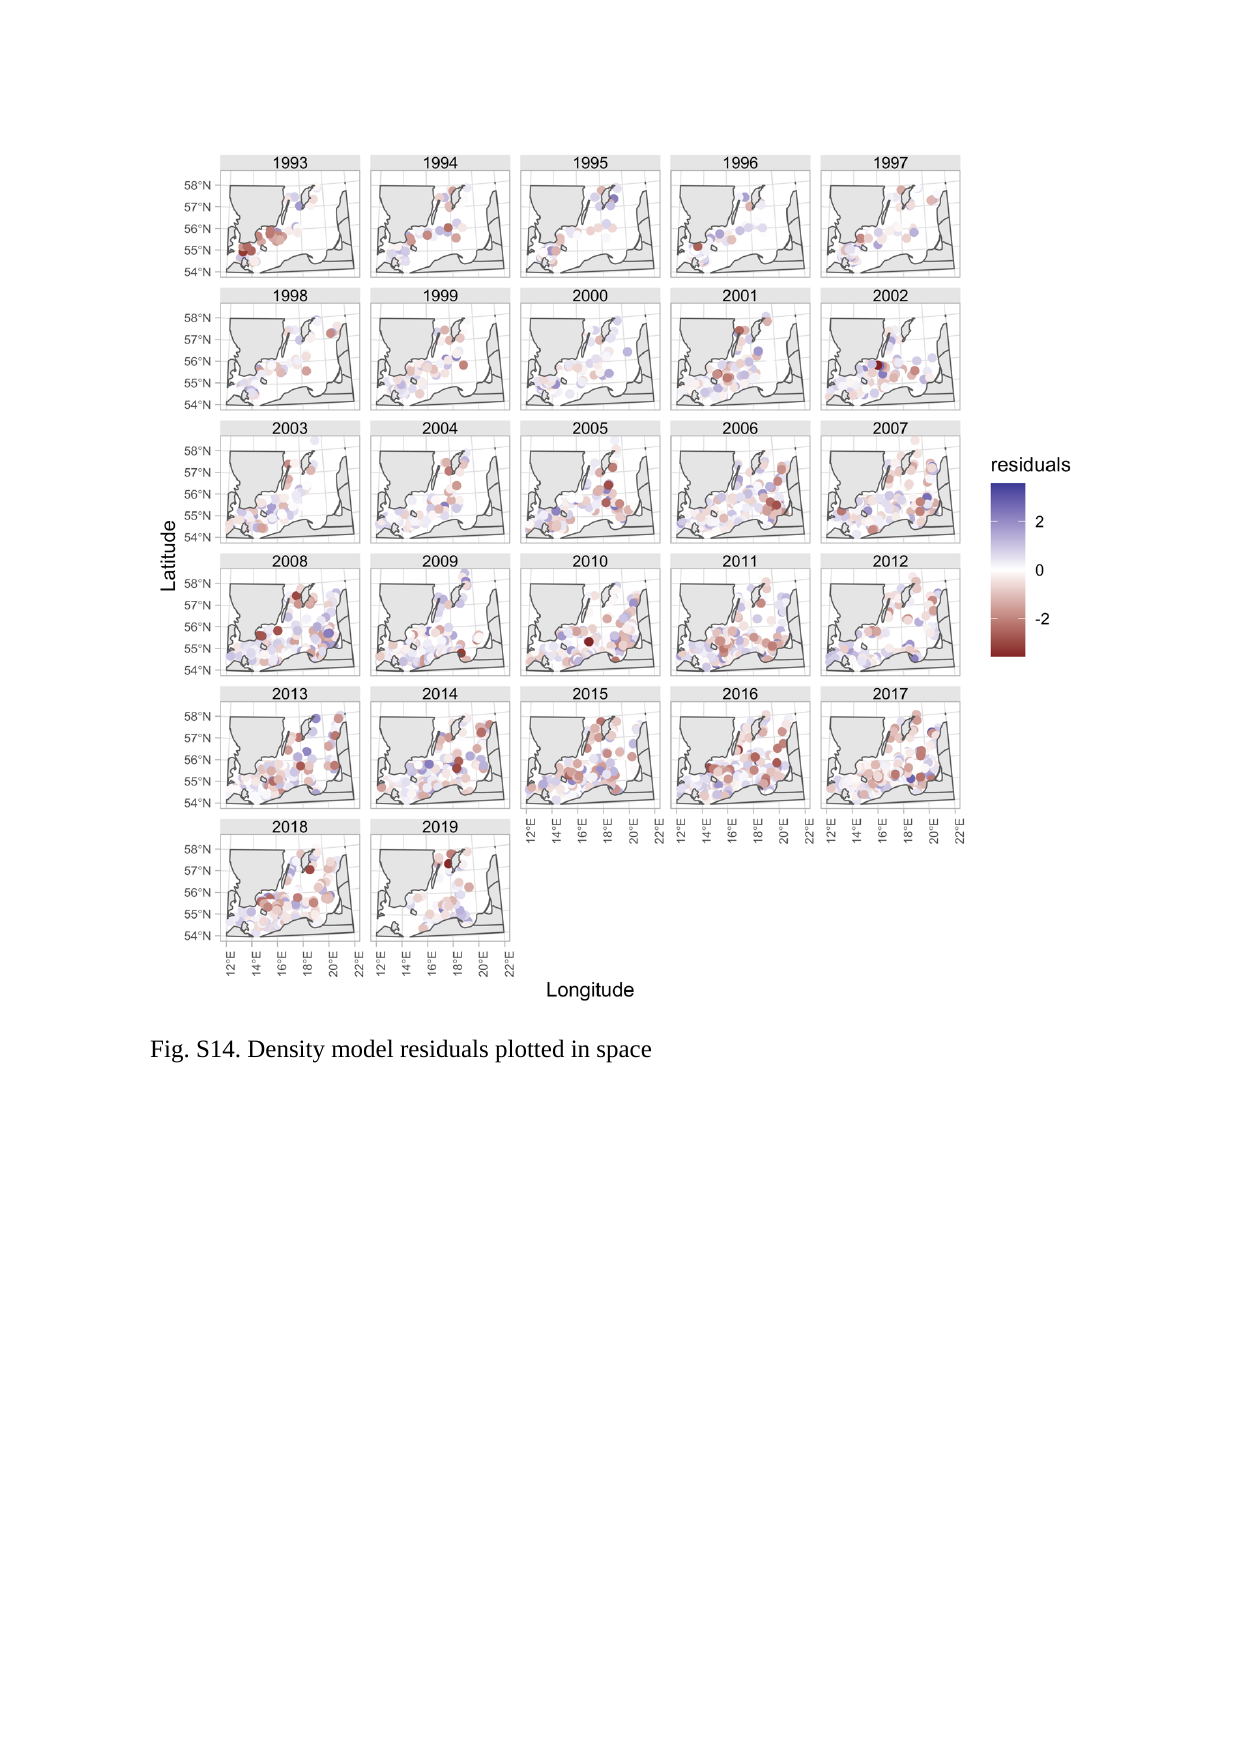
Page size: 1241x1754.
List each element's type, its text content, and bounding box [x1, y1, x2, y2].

picture [150, 150, 1090, 1006]
text Fig. S14. Density model residuals plotted in space [150, 1034, 1090, 1063]
